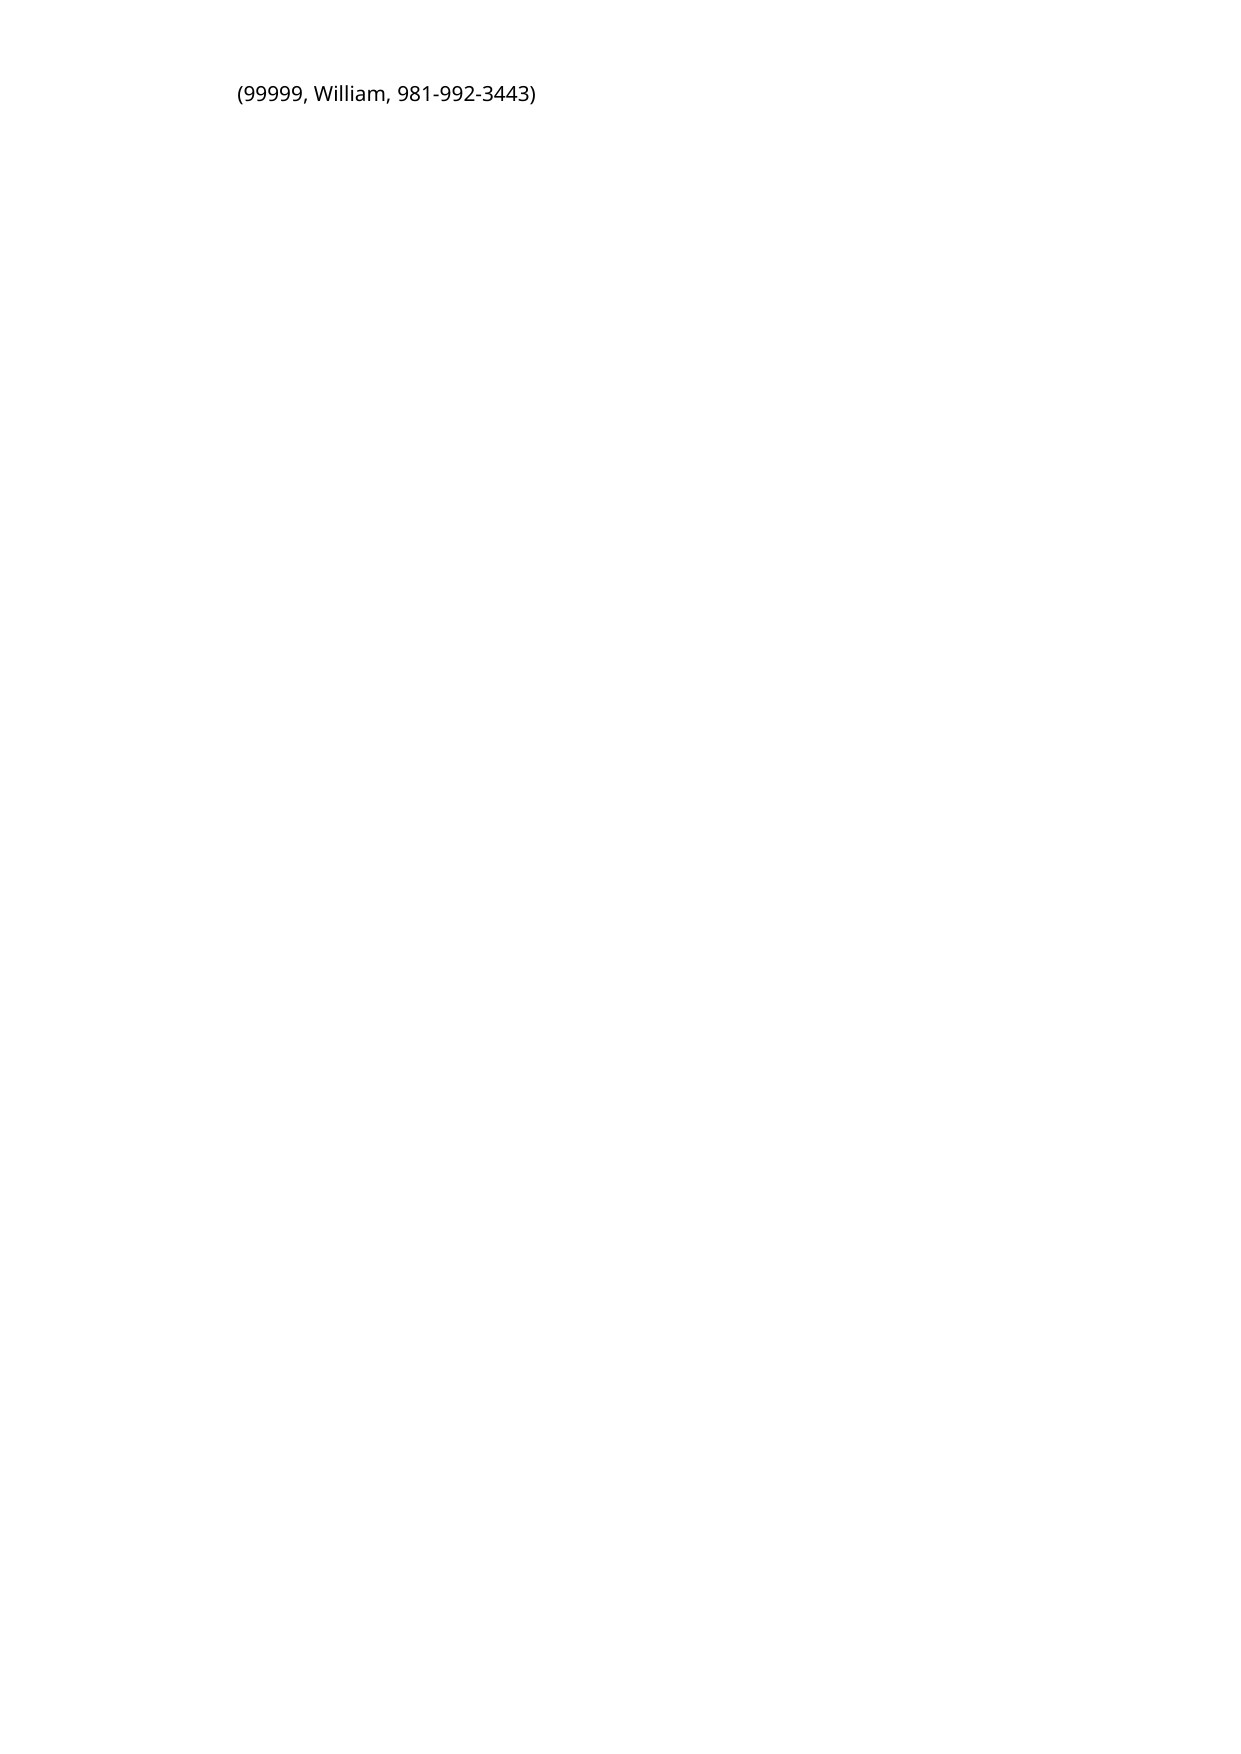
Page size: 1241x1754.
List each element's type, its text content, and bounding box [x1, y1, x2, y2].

text (99999, William, 981-992-3443) [237, 79, 1192, 108]
